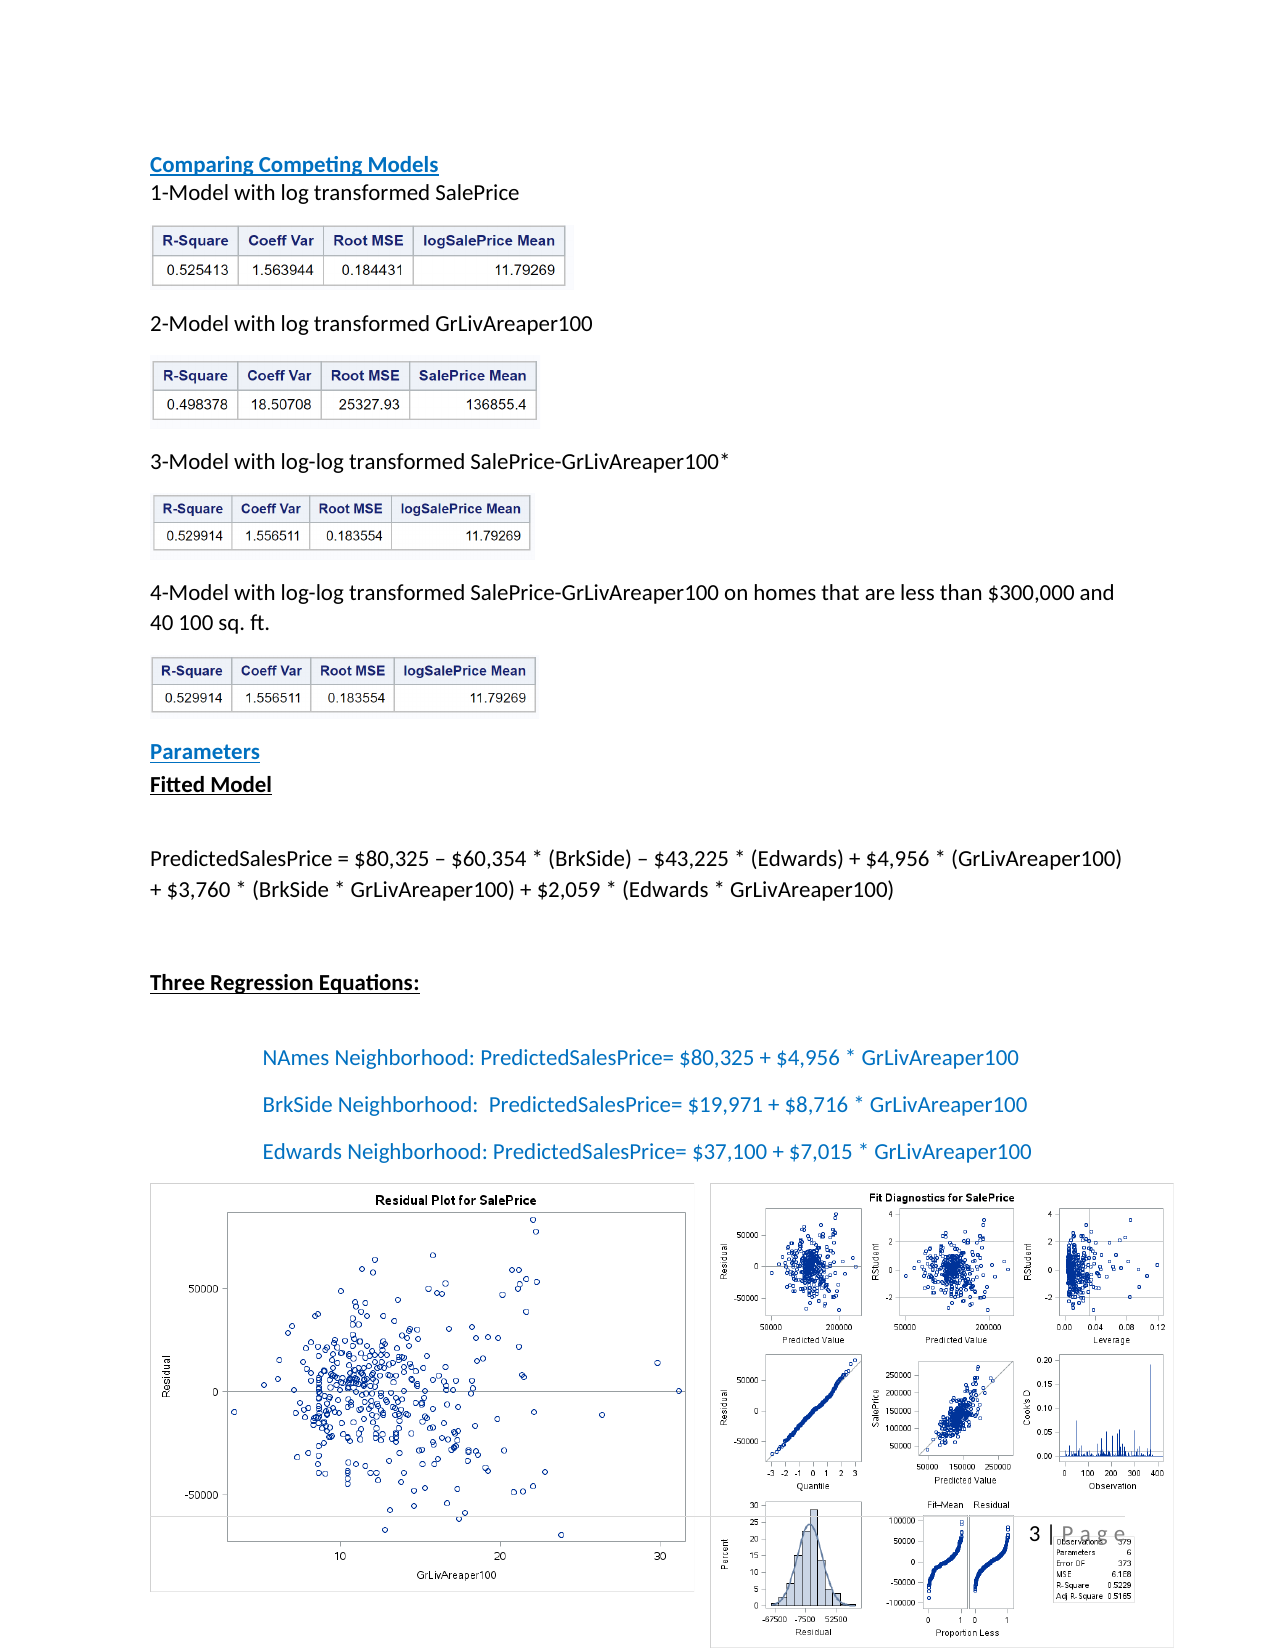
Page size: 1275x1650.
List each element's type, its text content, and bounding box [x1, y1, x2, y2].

picture [150, 1517, 695, 1592]
picture [150, 655, 540, 719]
text PredictedSalesPrice = $80,325 – $60,354 * (BrkSide) – $43,225 * (Edwards) + $4,956 * (GrLivAreaper100) + $3,760 * (BrkSide * GrLivAreaper100) + $2,059 * (Edwards * GrLivAreaper100) [150, 844, 1125, 903]
text NAmes Neighborhood: PredictedSalesPrice= $80,325 + $4,956 * GrLivAreaper100 [262, 1043, 1125, 1071]
text 2-Model with log transformed GrLivAreaper100 [150, 309, 1125, 337]
subtitle Parameters [150, 737, 1125, 766]
subtitle Fitted Model [150, 770, 1125, 798]
picture [150, 225, 574, 290]
text 3-Model with log-log transformed SalePrice-GrLivAreaper100* [150, 447, 1125, 475]
text 4-Model with log-log transformed SalePrice-GrLivAreaper100 on homes that are less than $300,000 and 40 100 sq. ft. [150, 578, 1125, 636]
picture [150, 1183, 695, 1516]
picture [150, 355, 540, 429]
text 1-Model with log transformed SalePrice [150, 178, 1125, 206]
text BrkSide Neighborhood: PredictedSalesPrice= $19,971 + $8,716 * GrLivAreaper100 [262, 1090, 1125, 1118]
picture [150, 493, 535, 560]
subtitle Comparing Competing Models [150, 150, 1125, 178]
text Edwards Neighborhood: PredictedSalesPrice= $37,100 + $7,015 * GrLivAreaper100 [262, 1137, 1125, 1165]
picture [710, 1183, 1174, 1648]
subtitle Three Regression Equations: [150, 968, 1125, 997]
